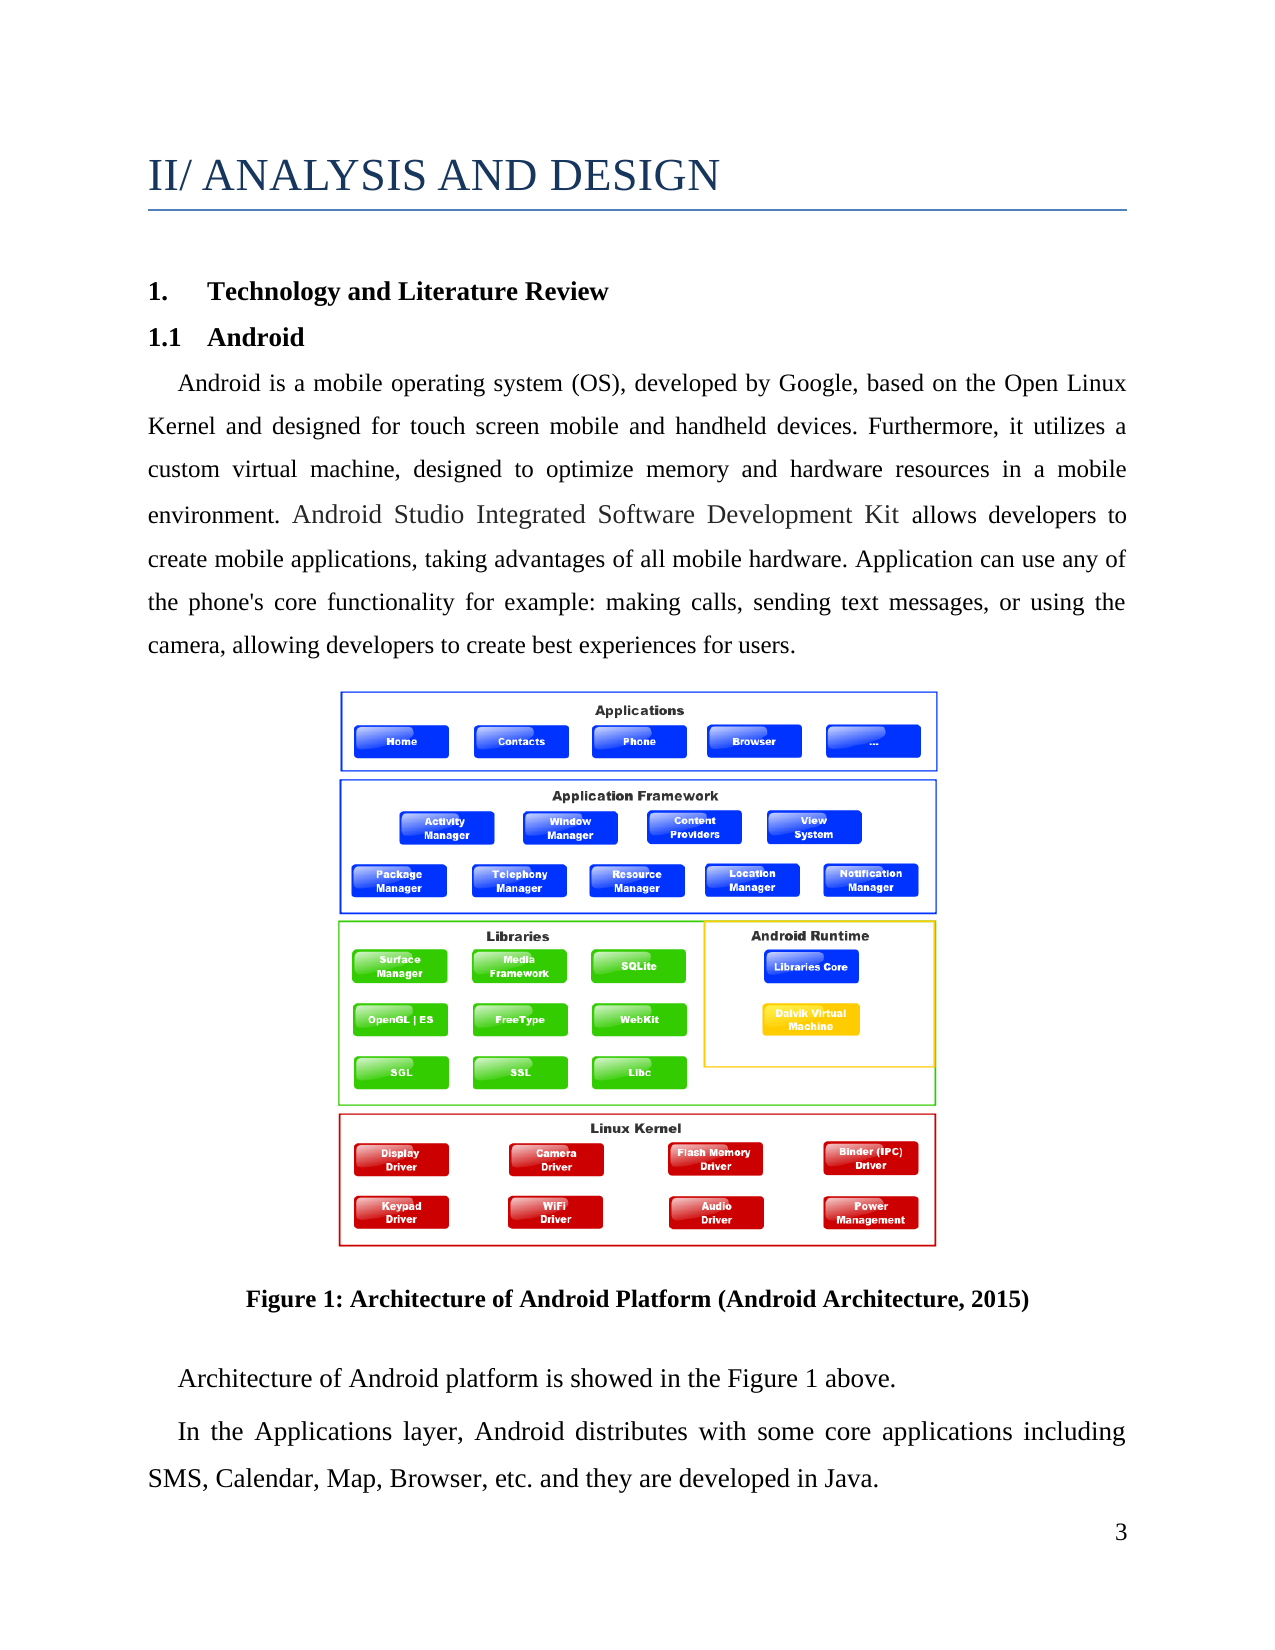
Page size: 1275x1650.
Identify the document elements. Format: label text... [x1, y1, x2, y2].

subtitle Technology and Literature Review [148, 275, 1127, 306]
text Figure 1: Architecture of Android Platform [148, 1284, 1127, 1313]
subtitle II/ ANALYSIS AND DESIGN [148, 148, 1127, 209]
text Android is a mobile operating system (OS), developed by Google, based on the Open Linux Kernel and designed for touch screen mobile and handheld devices. Furthermore, it utilizes a custom virtual machine, designed to optimize memory and hardware resources in a mobile environment. Android Studio Integrated Software Development Kit allows developers to create mobile applications, taking advantages of all mobile hardware. Application can use any of the phone's core functionality for example: making calls, sending text messages, or using the camera, allowing developers to create best experiences for users. [148, 368, 1127, 659]
text In the Applications layer, Android distributes with some core applications including SMS, Calendar, Map, Browser, etc. and they are developed in Java. [148, 1415, 1127, 1493]
text Architecture of Android platform is showed in the Figure 1 above. [148, 1362, 1127, 1393]
picture [326, 679, 949, 1258]
subtitle Android [148, 321, 1127, 352]
